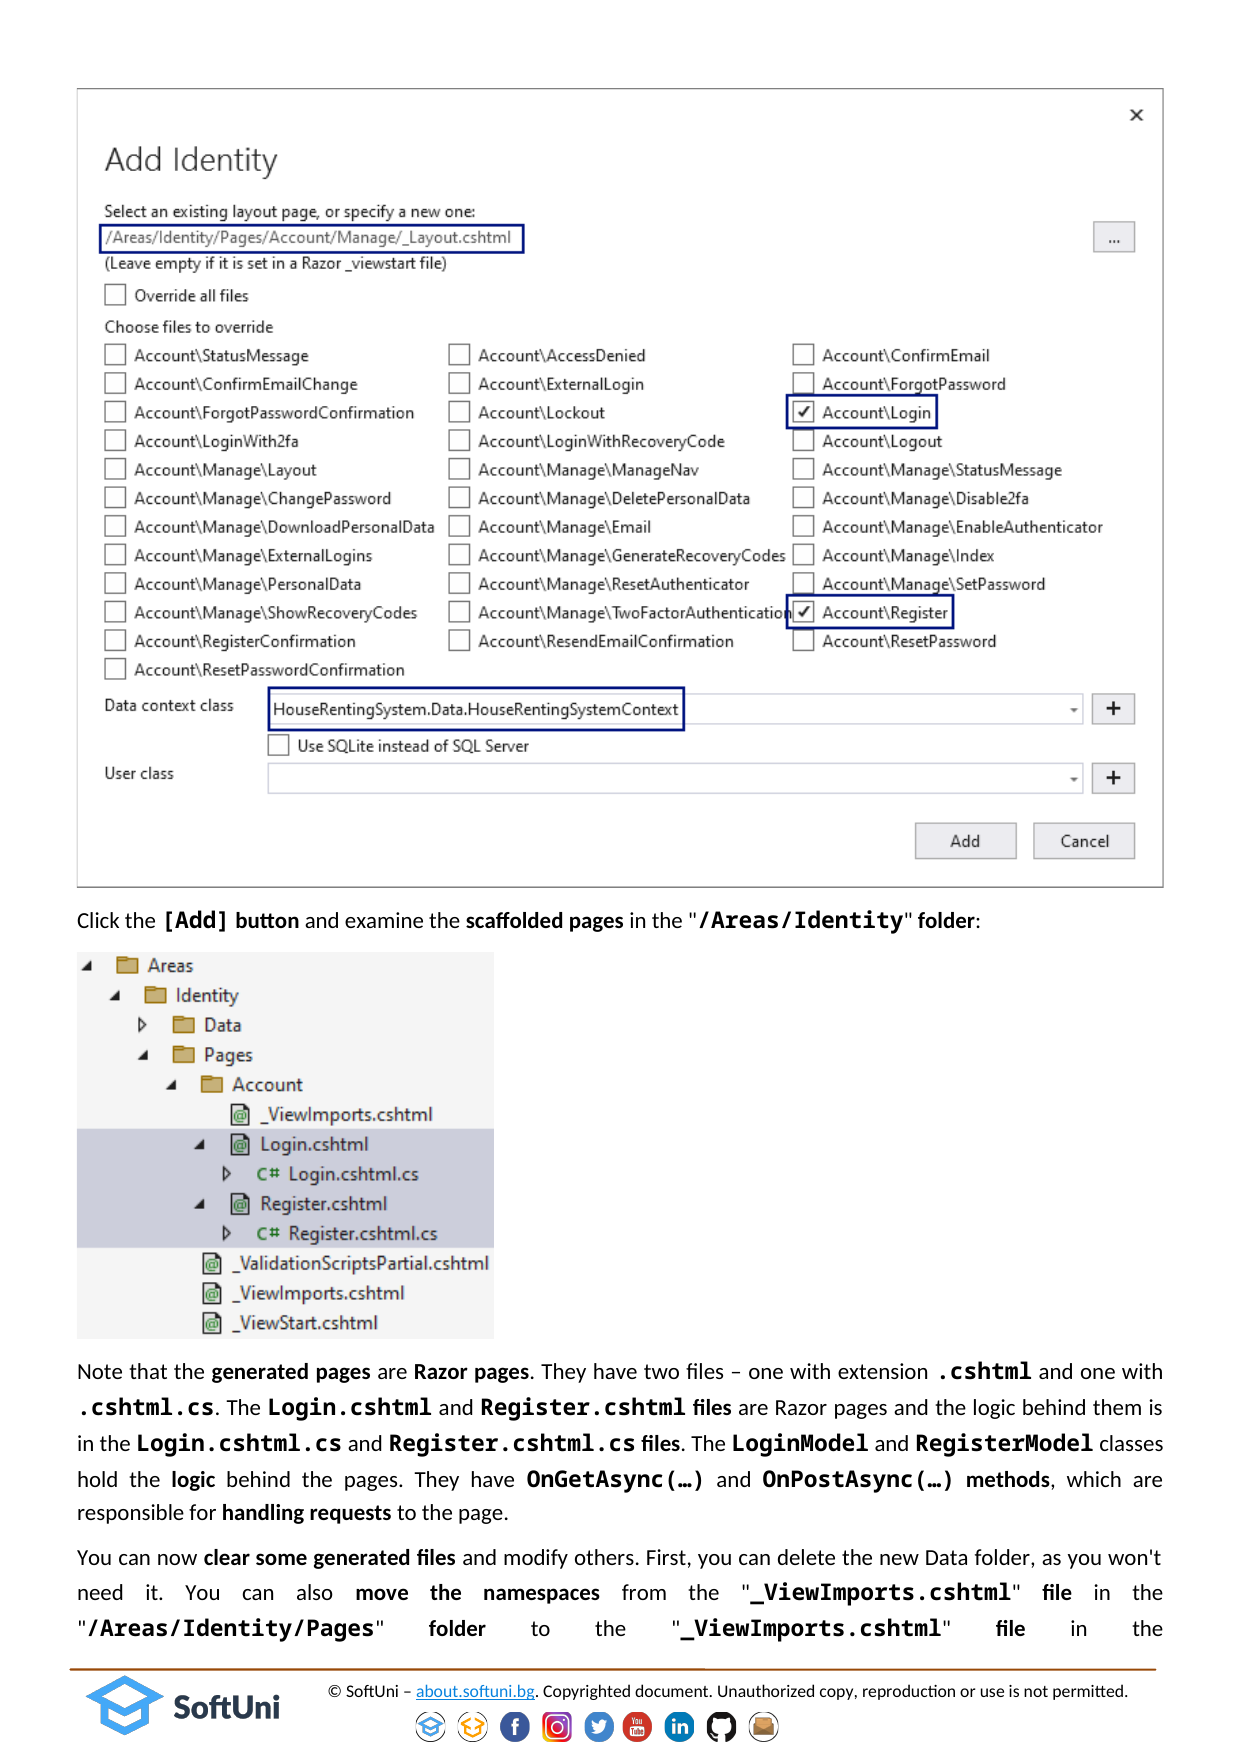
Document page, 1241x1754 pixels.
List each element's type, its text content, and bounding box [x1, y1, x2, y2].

picture [457, 1712, 488, 1742]
picture [79, 1671, 286, 1741]
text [77, 1543, 1163, 1643]
picture [664, 1712, 671, 1720]
picture [500, 1712, 530, 1742]
picture [706, 1712, 737, 1742]
picture [415, 1712, 446, 1742]
picture [678, 1724, 688, 1733]
picture [686, 1735, 694, 1742]
picture [76, 952, 494, 1339]
picture [76, 88, 1164, 888]
picture [622, 1712, 652, 1742]
text Note that the generated pages are Razor pages. They have two files – one with extension .cshtml and one with .cshtml.cs. The Login.cshtml and Register.cshtml files are Razor pages and the logic behind them is in the Login.cshtml.cs and Register.cshtml.cs files. The LoginModel and RegisterModel classes hold the logic behind the pages. They have OnGetAsync(…) and OnPostAsync(…) methods, which are responsible for handling requests to the page. [77, 1355, 1163, 1527]
picture [748, 1712, 779, 1742]
picture [664, 1733, 673, 1742]
text Click the [Add] button and examine the scaffolded pages in the "/Areas/Identity" folder: [77, 904, 1163, 936]
picture [542, 1712, 572, 1742]
picture [584, 1712, 614, 1742]
